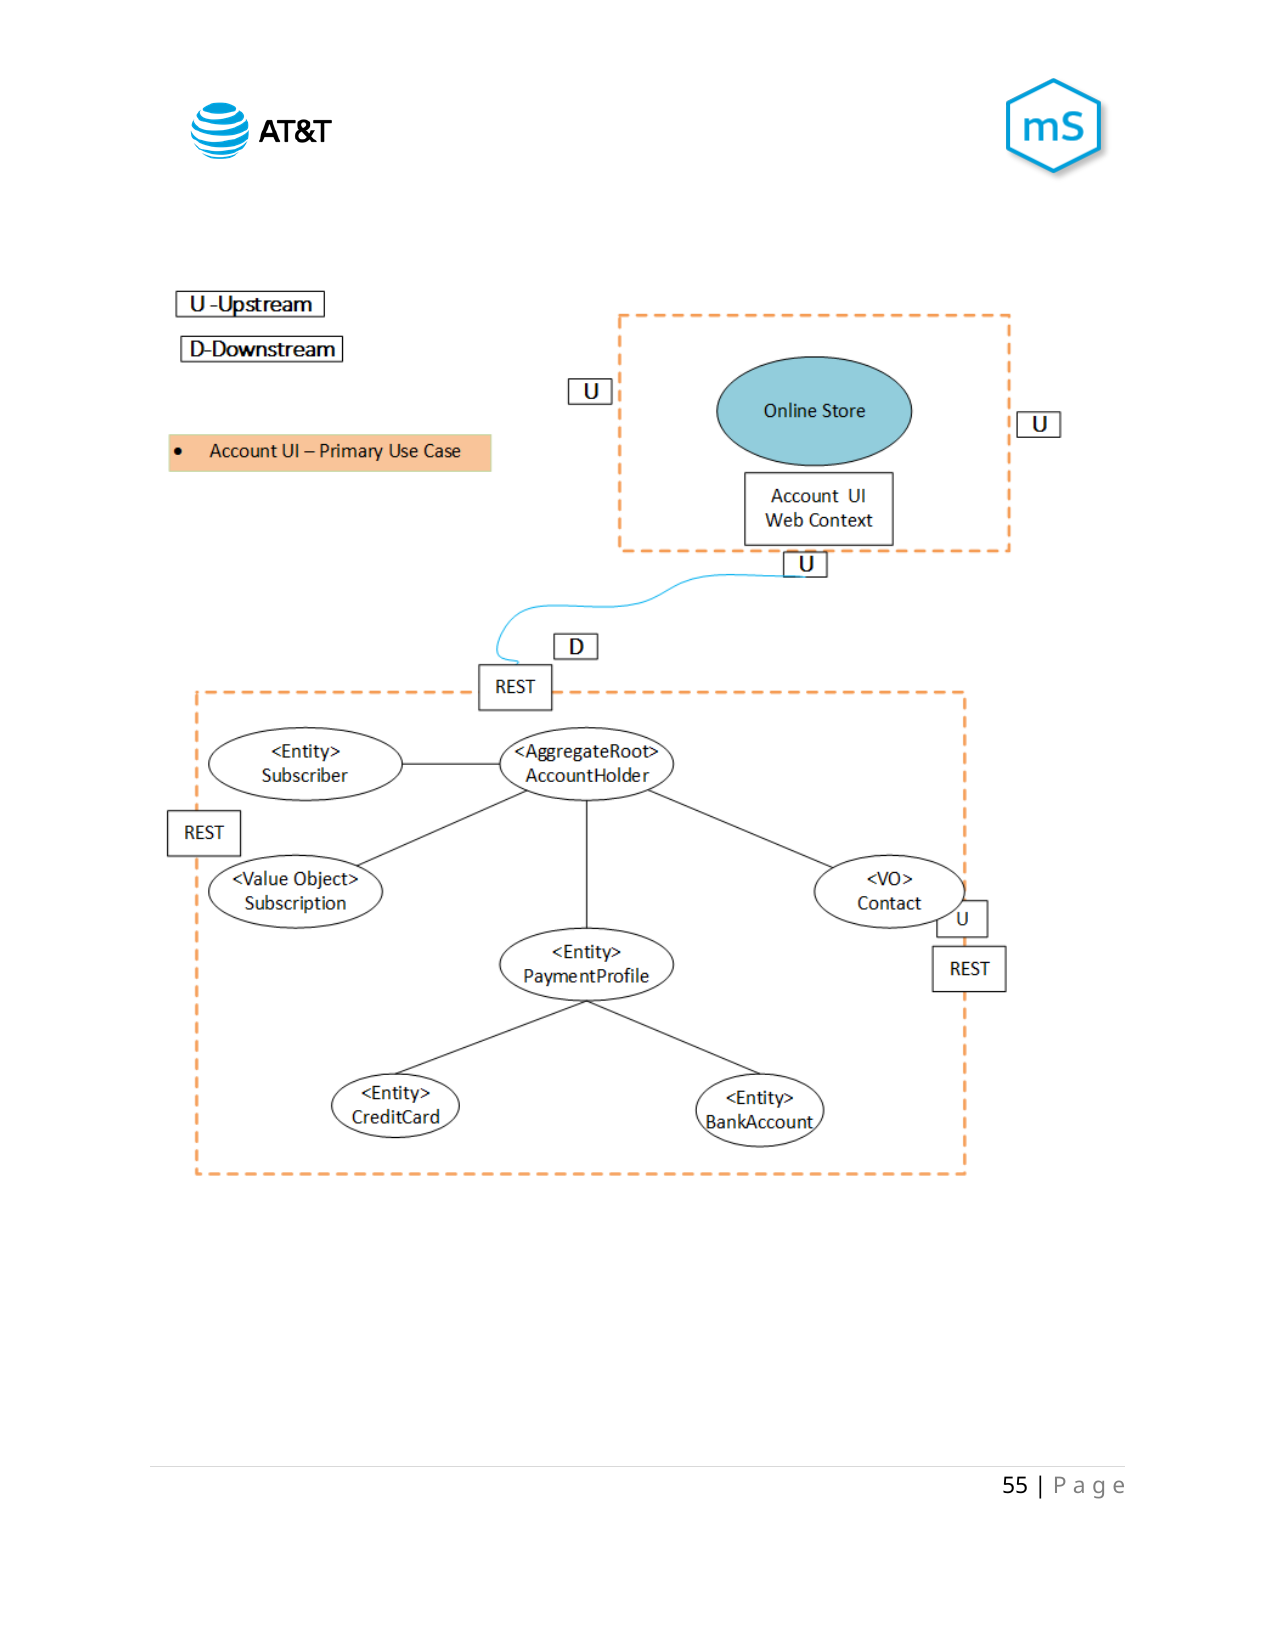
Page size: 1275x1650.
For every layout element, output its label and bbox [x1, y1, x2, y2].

picture [996, 75, 1114, 186]
picture [161, 75, 360, 187]
picture [150, 242, 1125, 1261]
